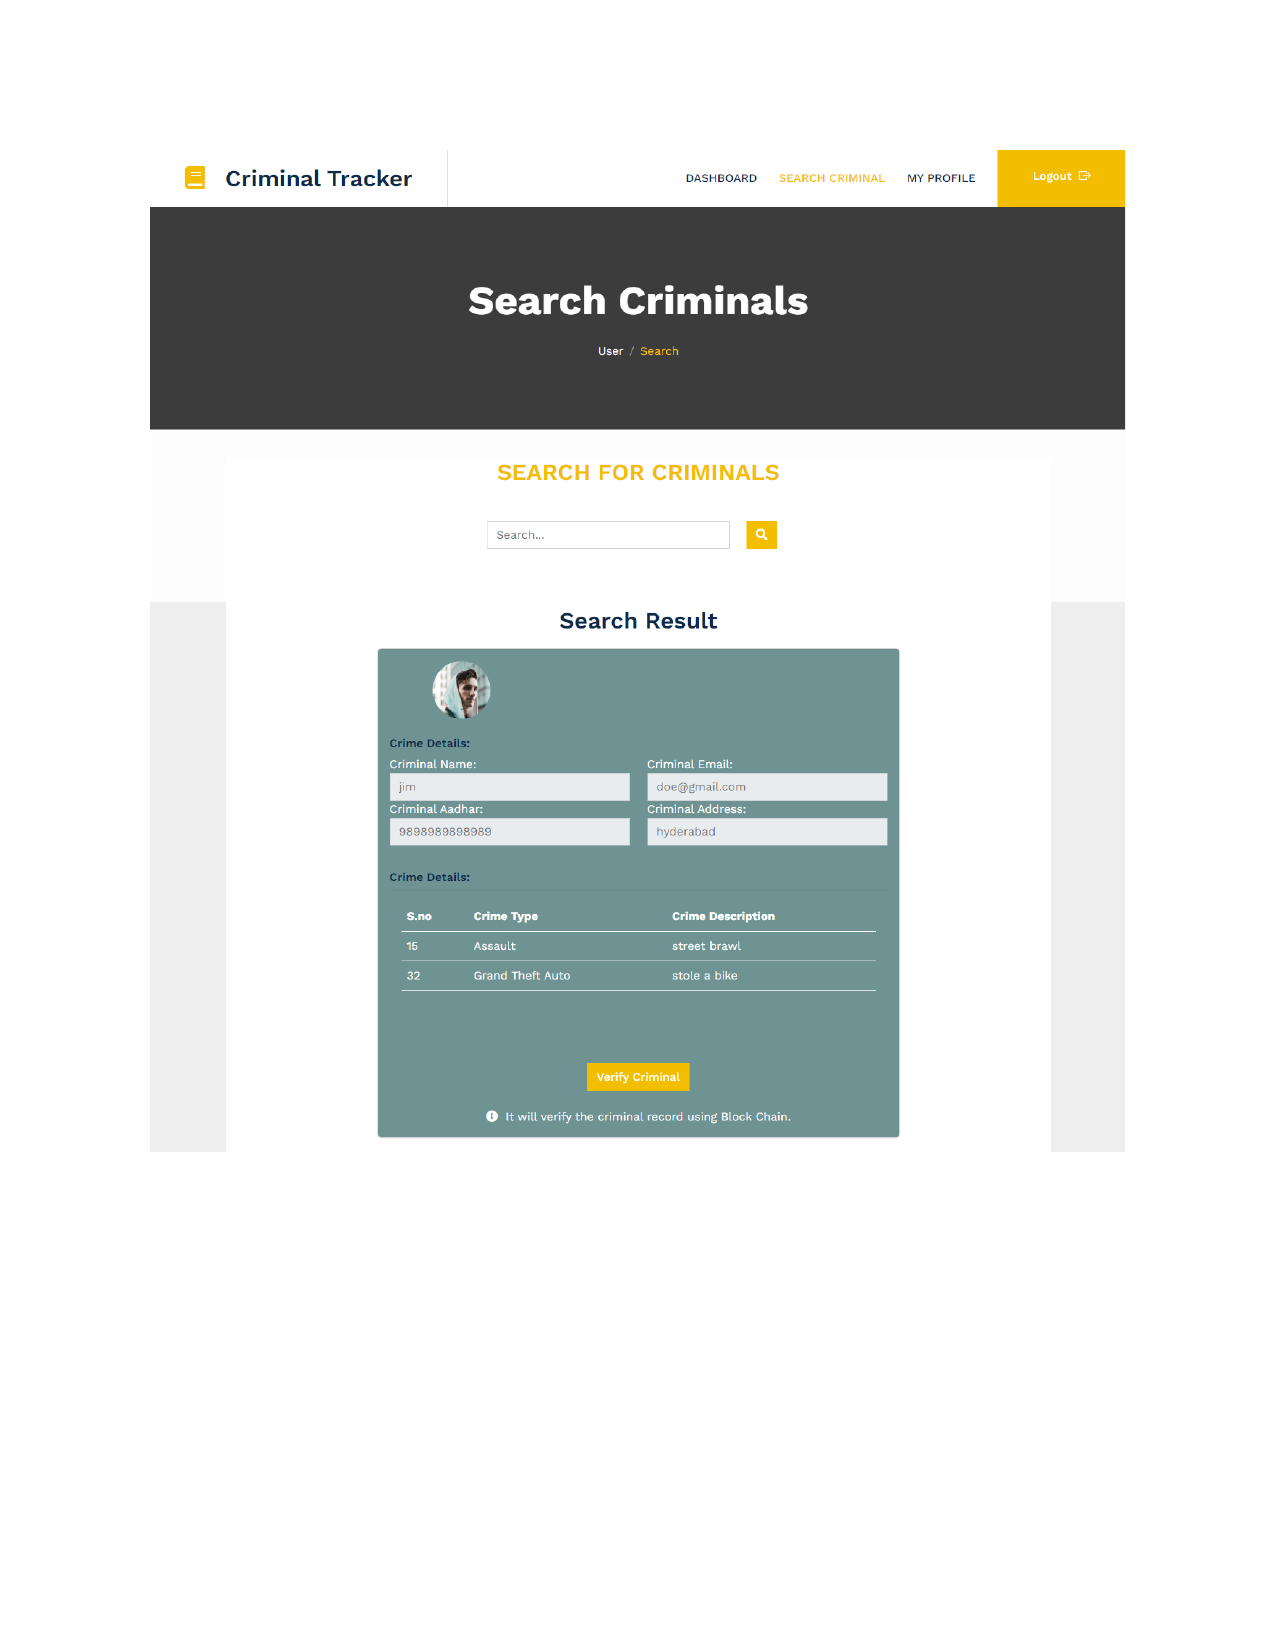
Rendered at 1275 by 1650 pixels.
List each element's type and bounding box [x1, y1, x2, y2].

picture [150, 150, 1125, 1152]
